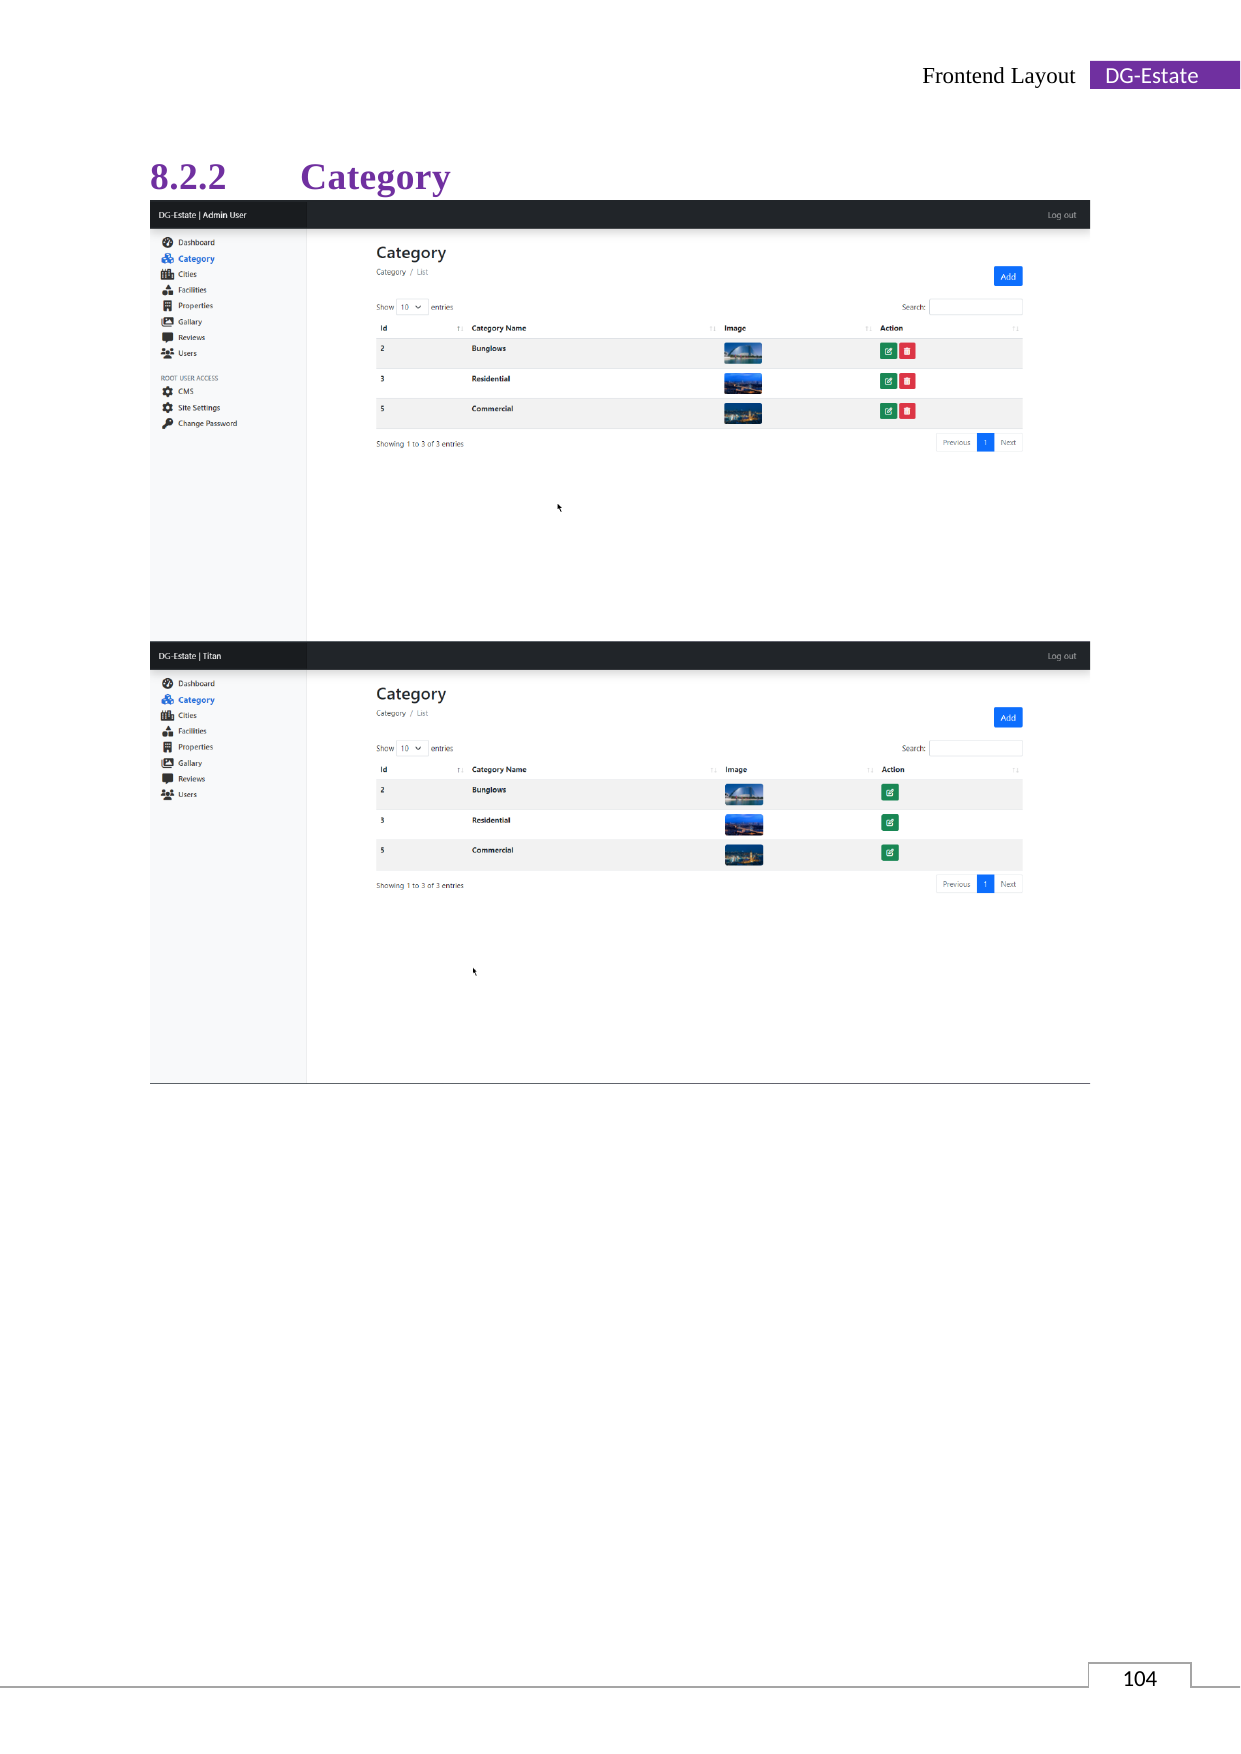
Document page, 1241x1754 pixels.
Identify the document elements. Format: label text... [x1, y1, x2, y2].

picture [150, 200, 1091, 1084]
subtitle Category [150, 154, 1090, 197]
